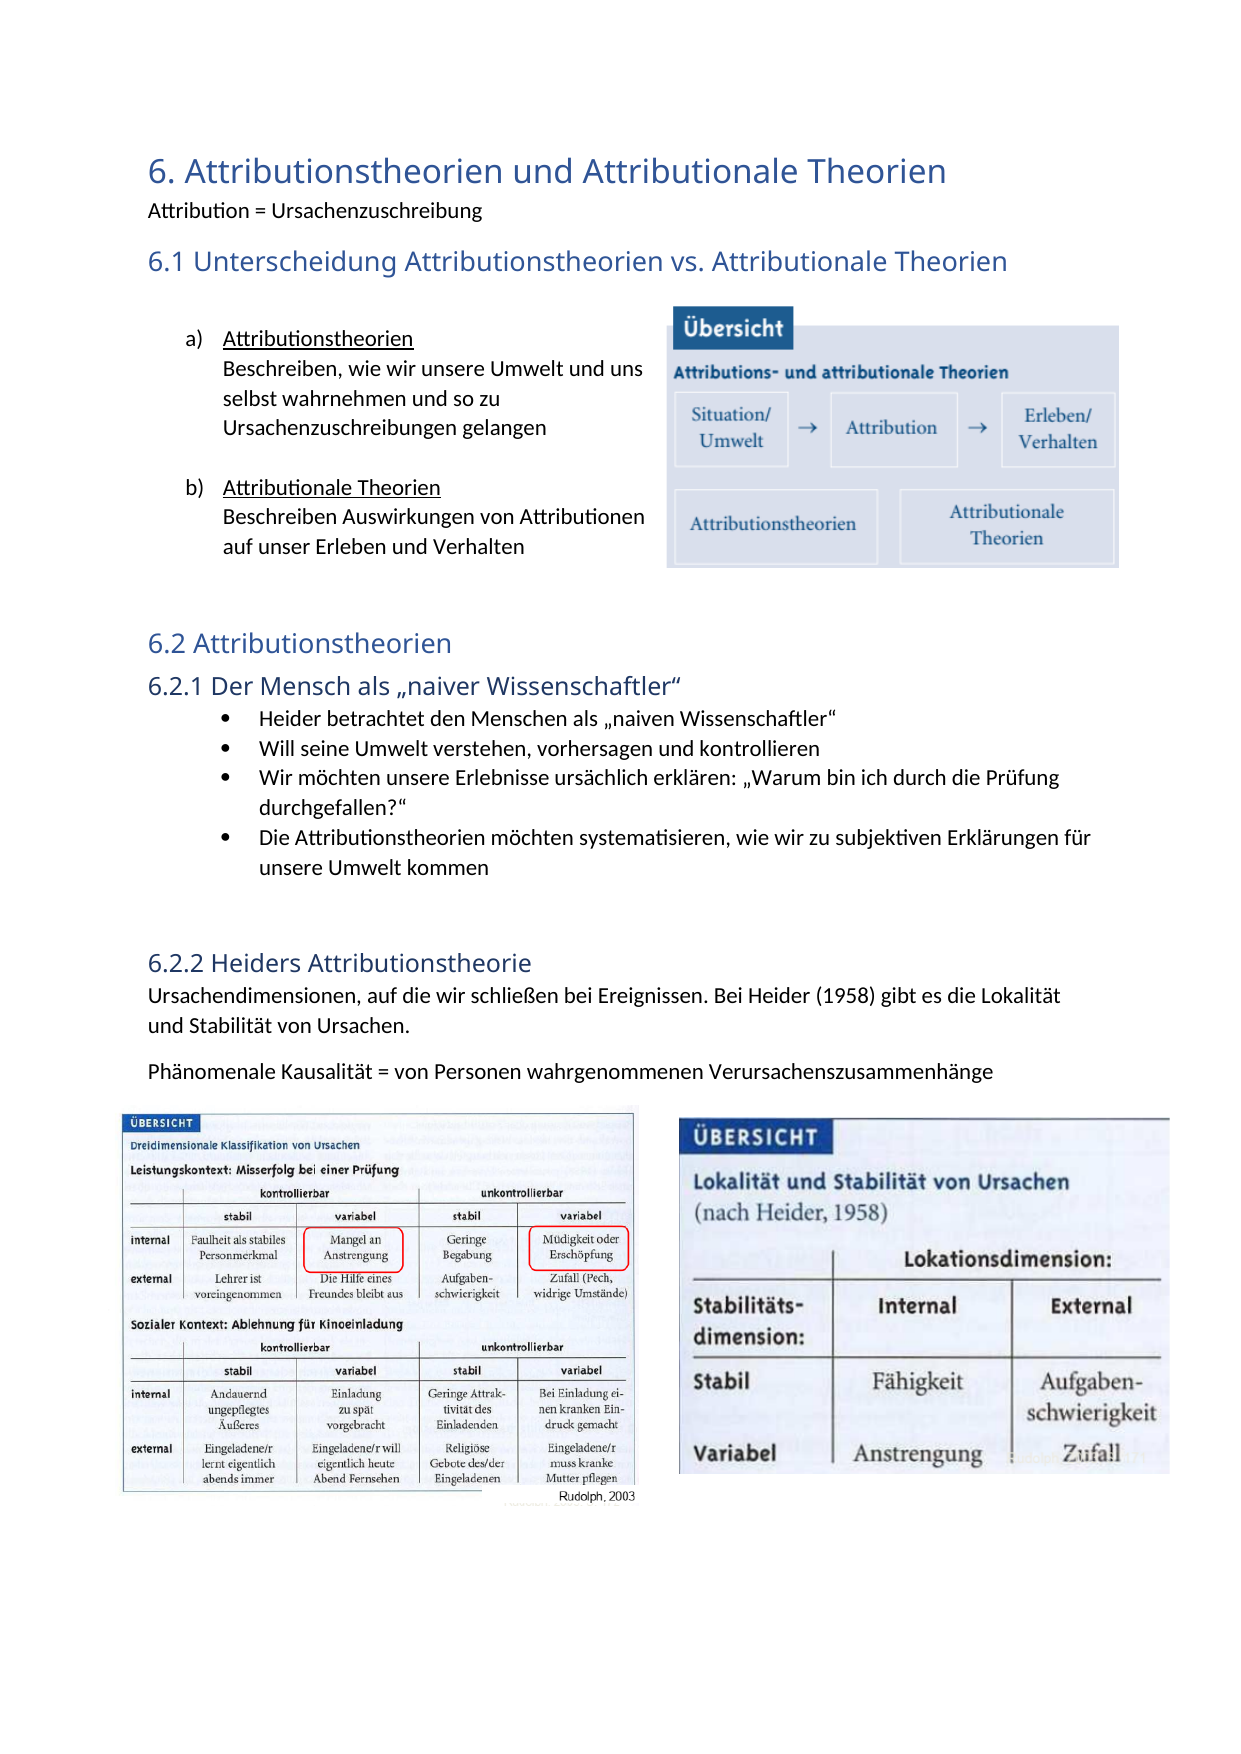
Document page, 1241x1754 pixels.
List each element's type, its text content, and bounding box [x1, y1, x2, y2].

picture [679, 1117, 1170, 1474]
list Attributionale Theorien [185, 473, 666, 501]
subtitle 6.1 Unterscheidung Attributionstheorien vs. Attributionale Theorien [148, 242, 1093, 279]
text Attribution = Ursachenzuschreibung [148, 196, 1093, 224]
list Heider betrachtet den Menschen als „naiven Wissenschaftler“ [221, 704, 1093, 732]
subtitle 6.2.1 Der Mensch als „naiver Wissenschaftler“ [148, 668, 1093, 702]
text Phänomenale Kausalität = von Personen wahrgenommenen Verursachenszusammenhänge [148, 1057, 1093, 1085]
picture [108, 1105, 640, 1506]
list Wir möchten unsere Erlebnisse ursächlich erklären: „Warum bin ich durch die Prüfung durchgefallen?“ [221, 763, 1093, 821]
list Die Attributionstheorien möchten systematisieren, wie wir zu subjektiven Erklärungen für unsere Umwelt kommen [221, 823, 1093, 881]
subtitle 6.2.2 Heiders Attributionstheorie [148, 945, 1093, 979]
list Attributionstheorien [185, 324, 666, 352]
list Beschreiben Auswirkungen von Attributionen auf unser Erleben und Verhalten [223, 502, 666, 560]
text Ursachendimensionen, auf die wir schließen bei Ereignissen. Bei Heider (1958) gibt es die Lokalität und Stabilität von Ursachen. [148, 981, 1093, 1039]
list Will seine Umwelt verstehen, vorhersagen und kontrollieren [221, 734, 1093, 762]
subtitle 6. Attributionstheorien und Attributionale Theorien [148, 148, 1093, 193]
list Beschreiben, wie wir unsere Umwelt und uns selbst wahrnehmen und so zu Ursachenzuschreibungen gelangen [223, 354, 666, 441]
subtitle 6.2 Attributionstheorien [148, 625, 1093, 662]
picture [666, 298, 1119, 568]
